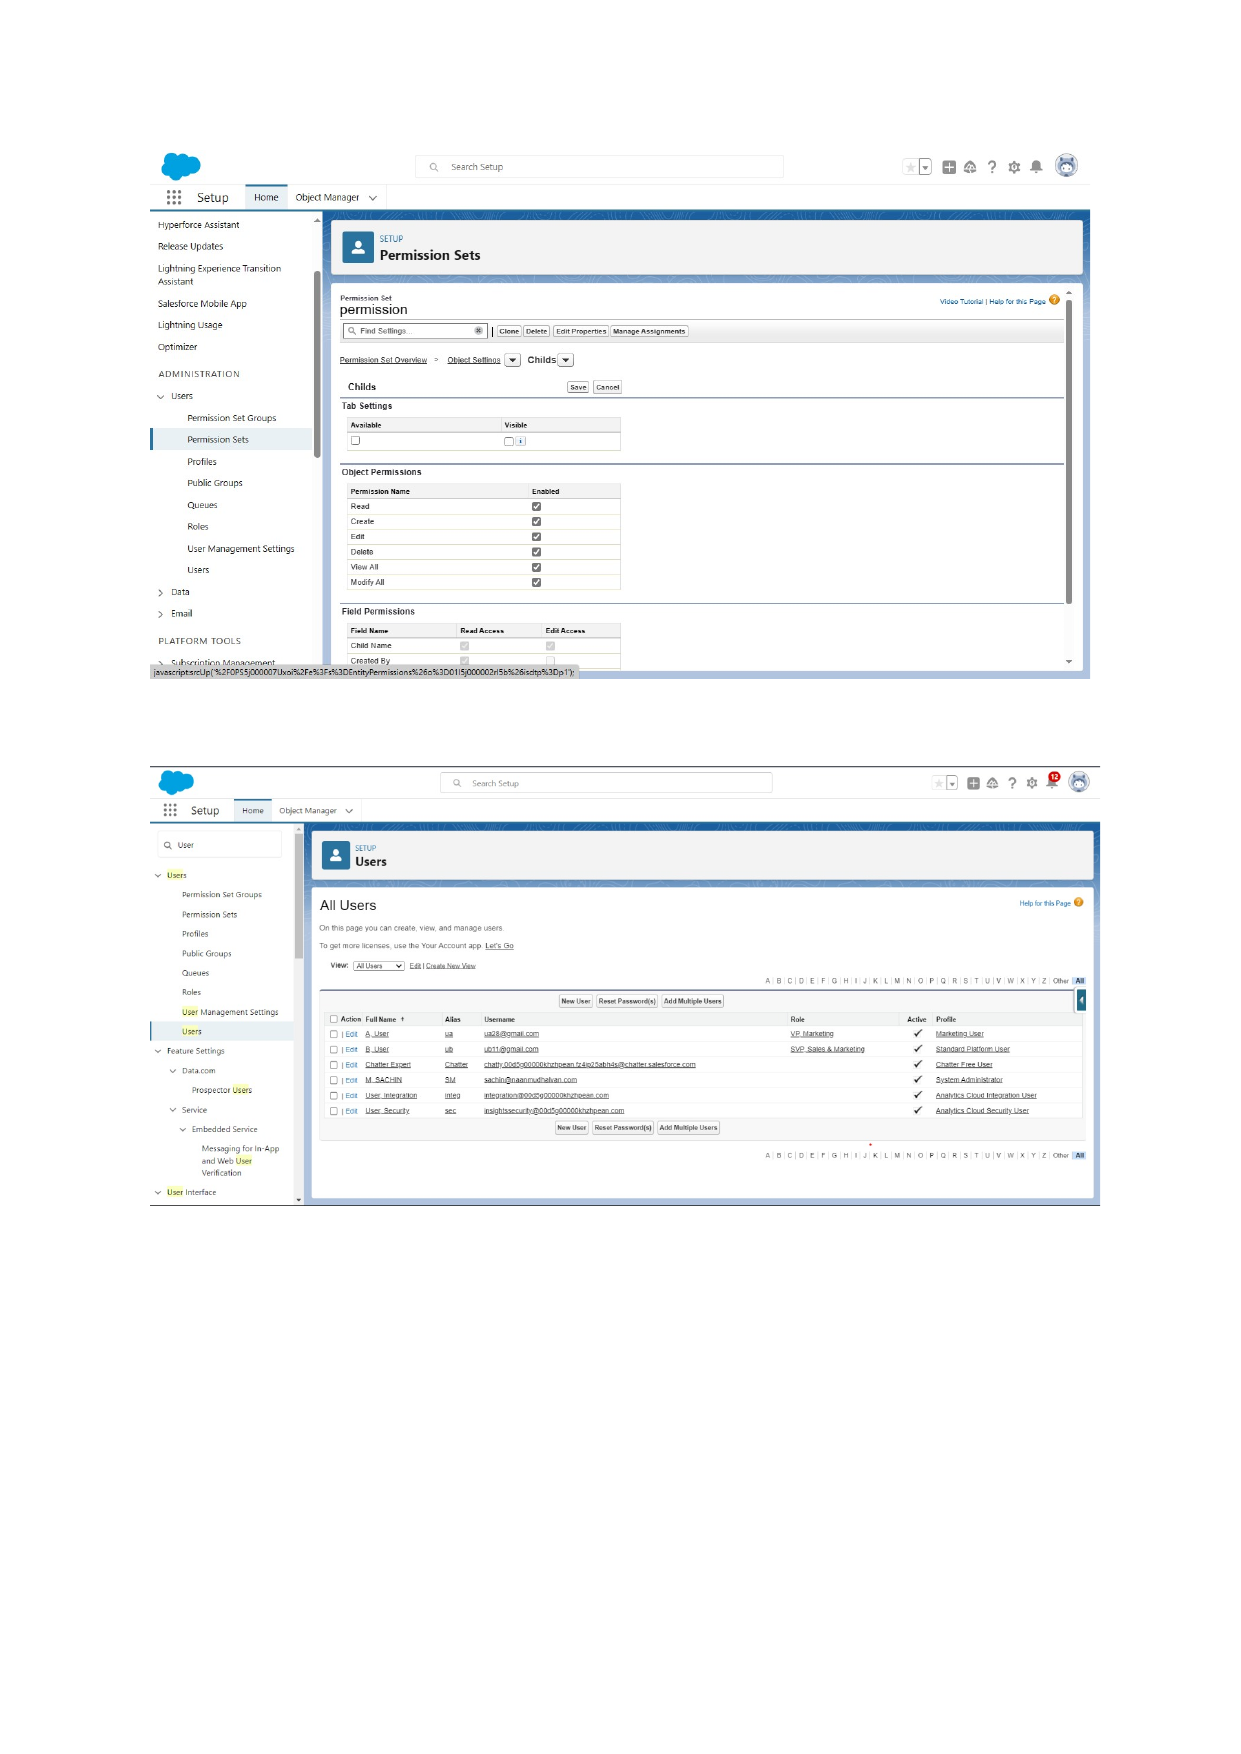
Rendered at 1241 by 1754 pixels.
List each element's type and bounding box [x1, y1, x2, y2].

picture [150, 150, 1091, 679]
picture [150, 766, 1100, 1206]
